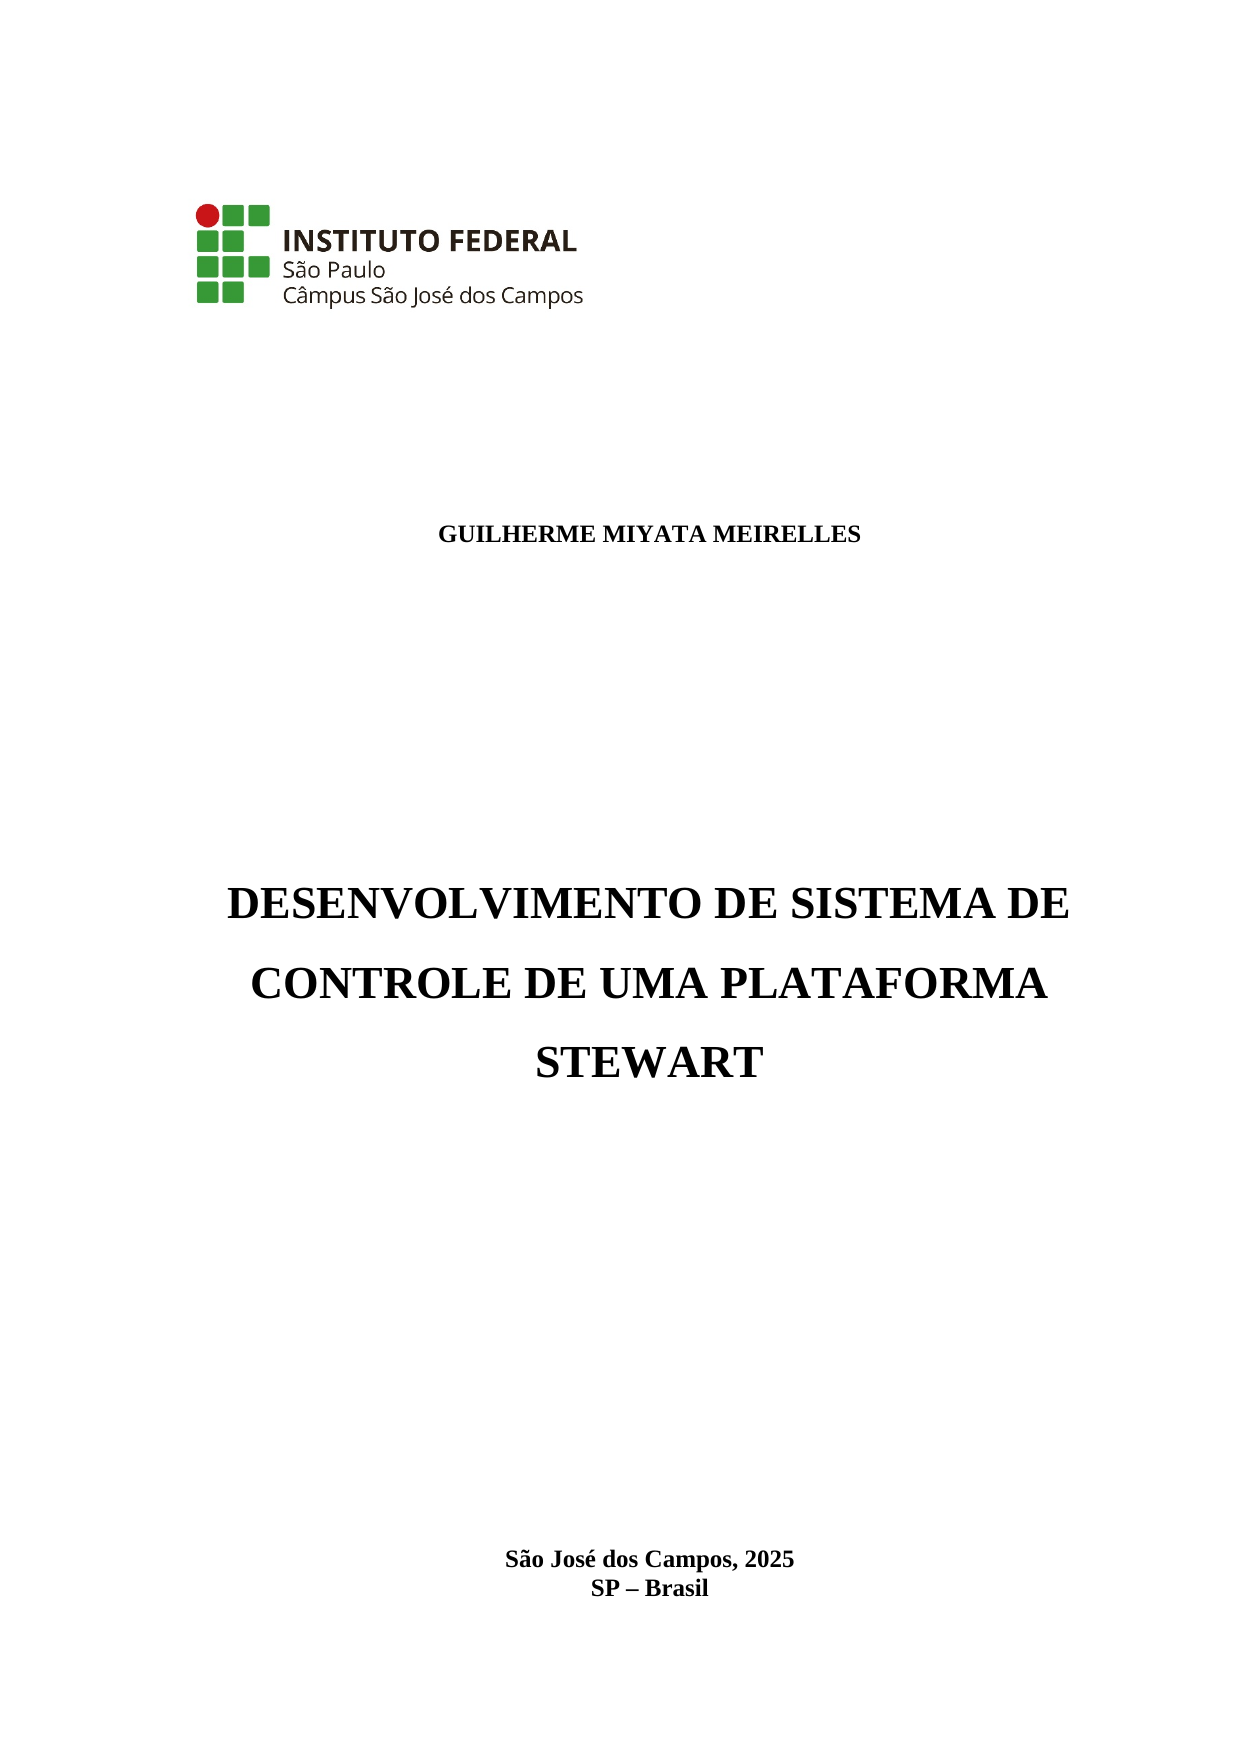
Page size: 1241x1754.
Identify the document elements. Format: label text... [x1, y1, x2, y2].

picture [177, 177, 593, 326]
text GUILHERME mIYATA MEIRELLES [177, 519, 1122, 547]
text São José dos Campos, 2025 [177, 1544, 1122, 1573]
text DESENVOLVIMENTO DE SISTEMA DE CONTROLE DE UMA PLATAFORMA STEWART [177, 876, 1122, 1087]
text SP – Brasil [177, 1573, 1122, 1602]
